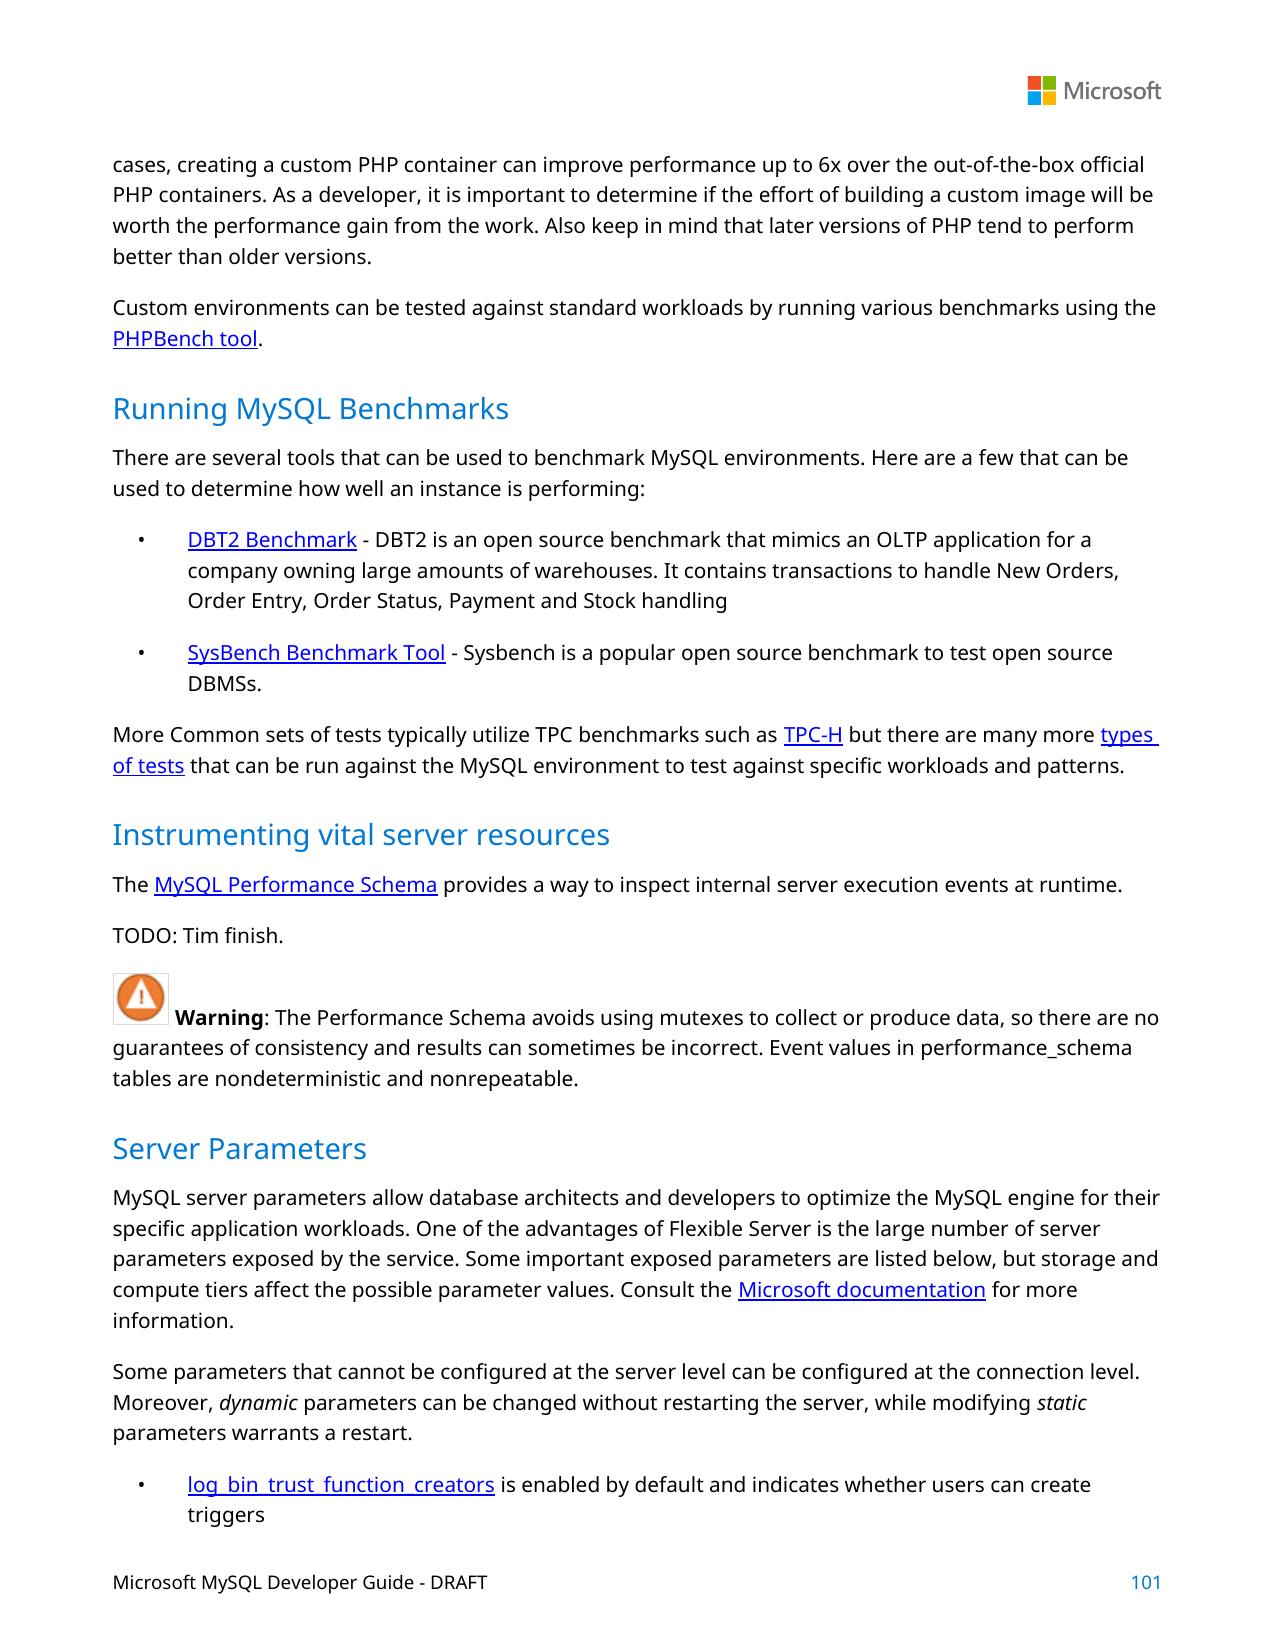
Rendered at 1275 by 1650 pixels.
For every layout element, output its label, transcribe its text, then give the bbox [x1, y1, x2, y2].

text Custom environments can be tested against standard workloads by running various benchmarks using the PHPBench tool. [112, 293, 1162, 352]
text More Common sets of tests typically utilize TPC benchmarks such as TPC-H but there are many more types of tests that can be run against the MySQL environment to test against specific workloads and patterns. [112, 720, 1162, 779]
list log_bin_trust_function_creators is enabled by default and indicates whether users can create triggers [137, 1470, 1162, 1529]
list DBT2 Benchmark - DBT2 is an open source benchmark that mimics an OLTP application for a company owning large amounts of warehouses. It contains transactions to handle New Orders, Order Entry, Order Status, Payment and Stock handling [137, 525, 1162, 615]
text There are several tools that can be used to benchmark MySQL environments. Here are a few that can be used to determine how well an instance is performing: [112, 443, 1162, 502]
text TODO: Tim finish. [112, 921, 1162, 950]
subtitle Running MySQL Benchmarks [112, 388, 1162, 428]
subtitle Instrumenting vital server resources [112, 815, 1162, 854]
picture [1026, 75, 1163, 107]
text MySQL server parameters allow database architects and developers to optimize the MySQL engine for their specific application workloads. One of the advantages of Flexible Server is the large number of server parameters exposed by the service. Some important exposed parameters are listed below, but storage and compute tiers affect the possible parameter values. Consult the Microsoft documentation for more information. [112, 1183, 1162, 1334]
picture [114, 974, 168, 1024]
list SysBench Benchmark Tool - Sysbench is a popular open source benchmark to test open source DBMSs. [137, 638, 1162, 697]
text Some parameters that cannot be configured at the server level can be configured at the connection level. Moreover, dynamic parameters can be changed without restarting the server, while modifying static parameters warrants a restart. [112, 1357, 1162, 1447]
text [112, 150, 1162, 270]
text The MySQL Performance Schema provides a way to inspect internal server execution events at runtime. [112, 870, 1162, 898]
text Warning: The Performance Schema avoids using mutexes to collect or produce data, so there are no guarantees of consistency and results can sometimes be incorrect. Event values in performance_schema tables are nondeterministic and nonrepeatable. [112, 973, 1162, 1092]
subtitle Server Parameters [112, 1128, 1162, 1168]
